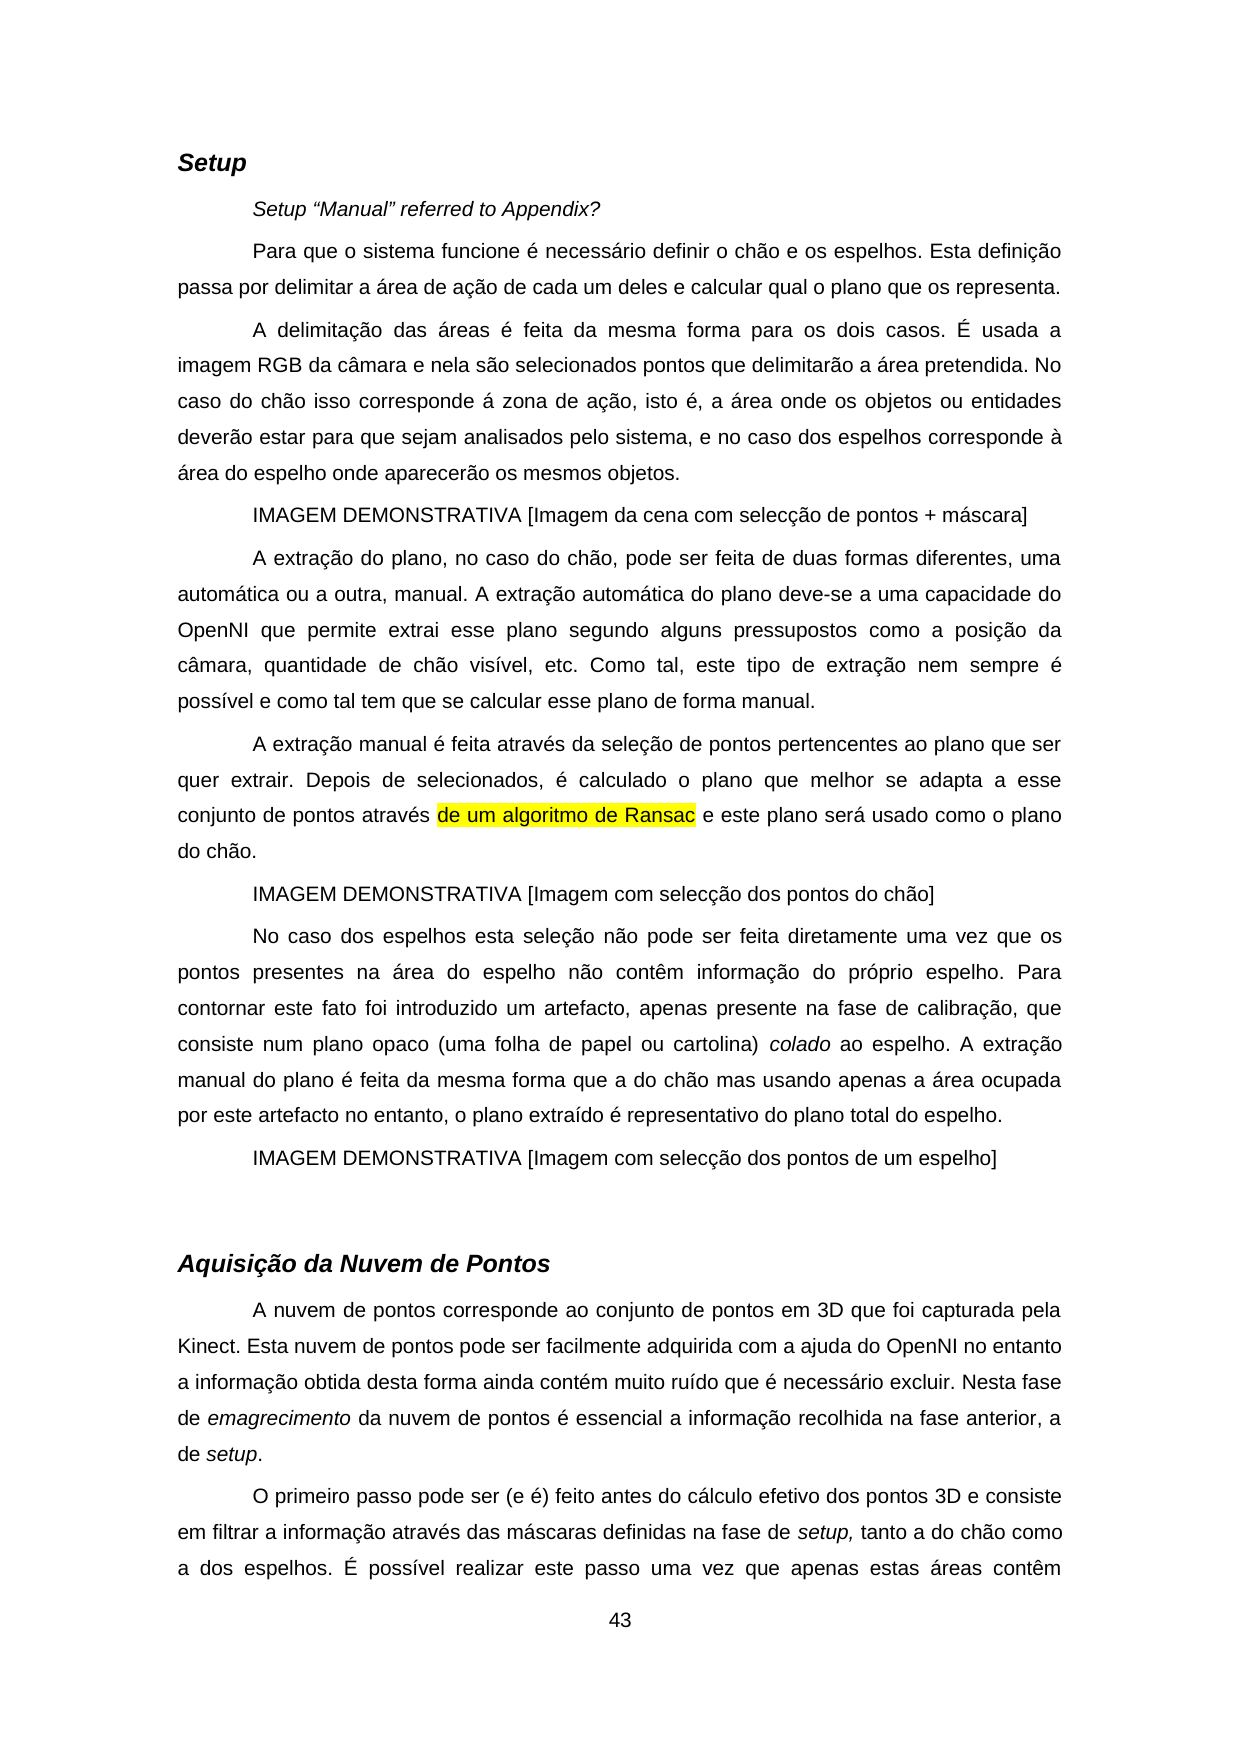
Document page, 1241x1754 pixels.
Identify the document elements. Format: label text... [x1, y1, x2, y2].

text IMAGEM DEMONSTRATIVA [Imagem da cena com selecção de pontos + máscara] [177, 503, 1063, 527]
text IMAGEM DEMONSTRATIVA [Imagem com selecção dos pontos do chão] [177, 881, 1063, 905]
text Para que o sistema funcione é necessário definir o chão e os espelhos. Esta definição passa por delimitar a área de ação de cada um deles e calcular qual o plano que os representa. [177, 239, 1063, 299]
text No caso dos espelhos esta seleção não pode ser feita diretamente uma vez que os pontos presentes na área do espelho não contêm informação do próprio espelho. Para contornar este fato foi introduzido um artefacto, apenas presente na fase de calibração, que consiste num plano opaco (uma folha de papel ou cartolina) colado ao espelho. A extração manual do plano é feita da mesma forma que a do chão mas usando apenas a área ocupada por este artefacto no entanto, o plano extraído é representativo do plano total do espelho. [177, 924, 1063, 1127]
text A extração do plano, no caso do chão, pode ser feita de duas formas diferentes, uma automática ou a outra, manual. A extração automática do plano deve-se a uma capacidade do OpenNI que permite extrai esse plano segundo alguns pressupostos como a posição da câmara, quantidade de chão visível, etc. Como tal, este tipo de extração nem sempre é possível e como tal tem que se calcular esse plano de forma manual. [177, 546, 1063, 713]
text Setup “Manual” referred to Appendix? [177, 197, 1063, 221]
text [177, 1484, 1063, 1580]
text A extração manual é feita através da seleção de pontos pertencentes ao plano que ser quer extrair. Depois de selecionados, é calculado o plano que melhor se adapta a esse conjunto de pontos através de um algoritmo de Ransac e este plano será usado como o plano do chão. [177, 731, 1063, 863]
text Setup [177, 148, 1063, 176]
text A delimitação das áreas é feita da mesma forma para os dois casos. É usada a imagem RGB da câmara e nela são selecionados pontos que delimitarão a área pretendida. No caso do chão isso corresponde á zona de ação, isto é, a área onde os objetos ou entidades deverão estar para que sejam analisados pelo sistema, e no caso dos espelhos corresponde à área do espelho onde aparecerão os mesmos objetos. [177, 317, 1063, 485]
text Aquisição da Nuvem de Pontos [177, 1249, 1063, 1277]
text A nuvem de pontos corresponde ao conjunto de pontos em 3D que foi capturada pela Kinect. Esta nuvem de pontos pode ser facilmente adquirida com a ajuda do OpenNI no entanto a informação obtida desta forma ainda contém muito ruído que é necessário excluir. Nesta fase de emagrecimento da nuvem de pontos é essencial a informação recolhida na fase anterior, a de setup. [177, 1298, 1063, 1466]
text IMAGEM DEMONSTRATIVA [Imagem com selecção dos pontos de um espelho] [177, 1146, 1063, 1169]
